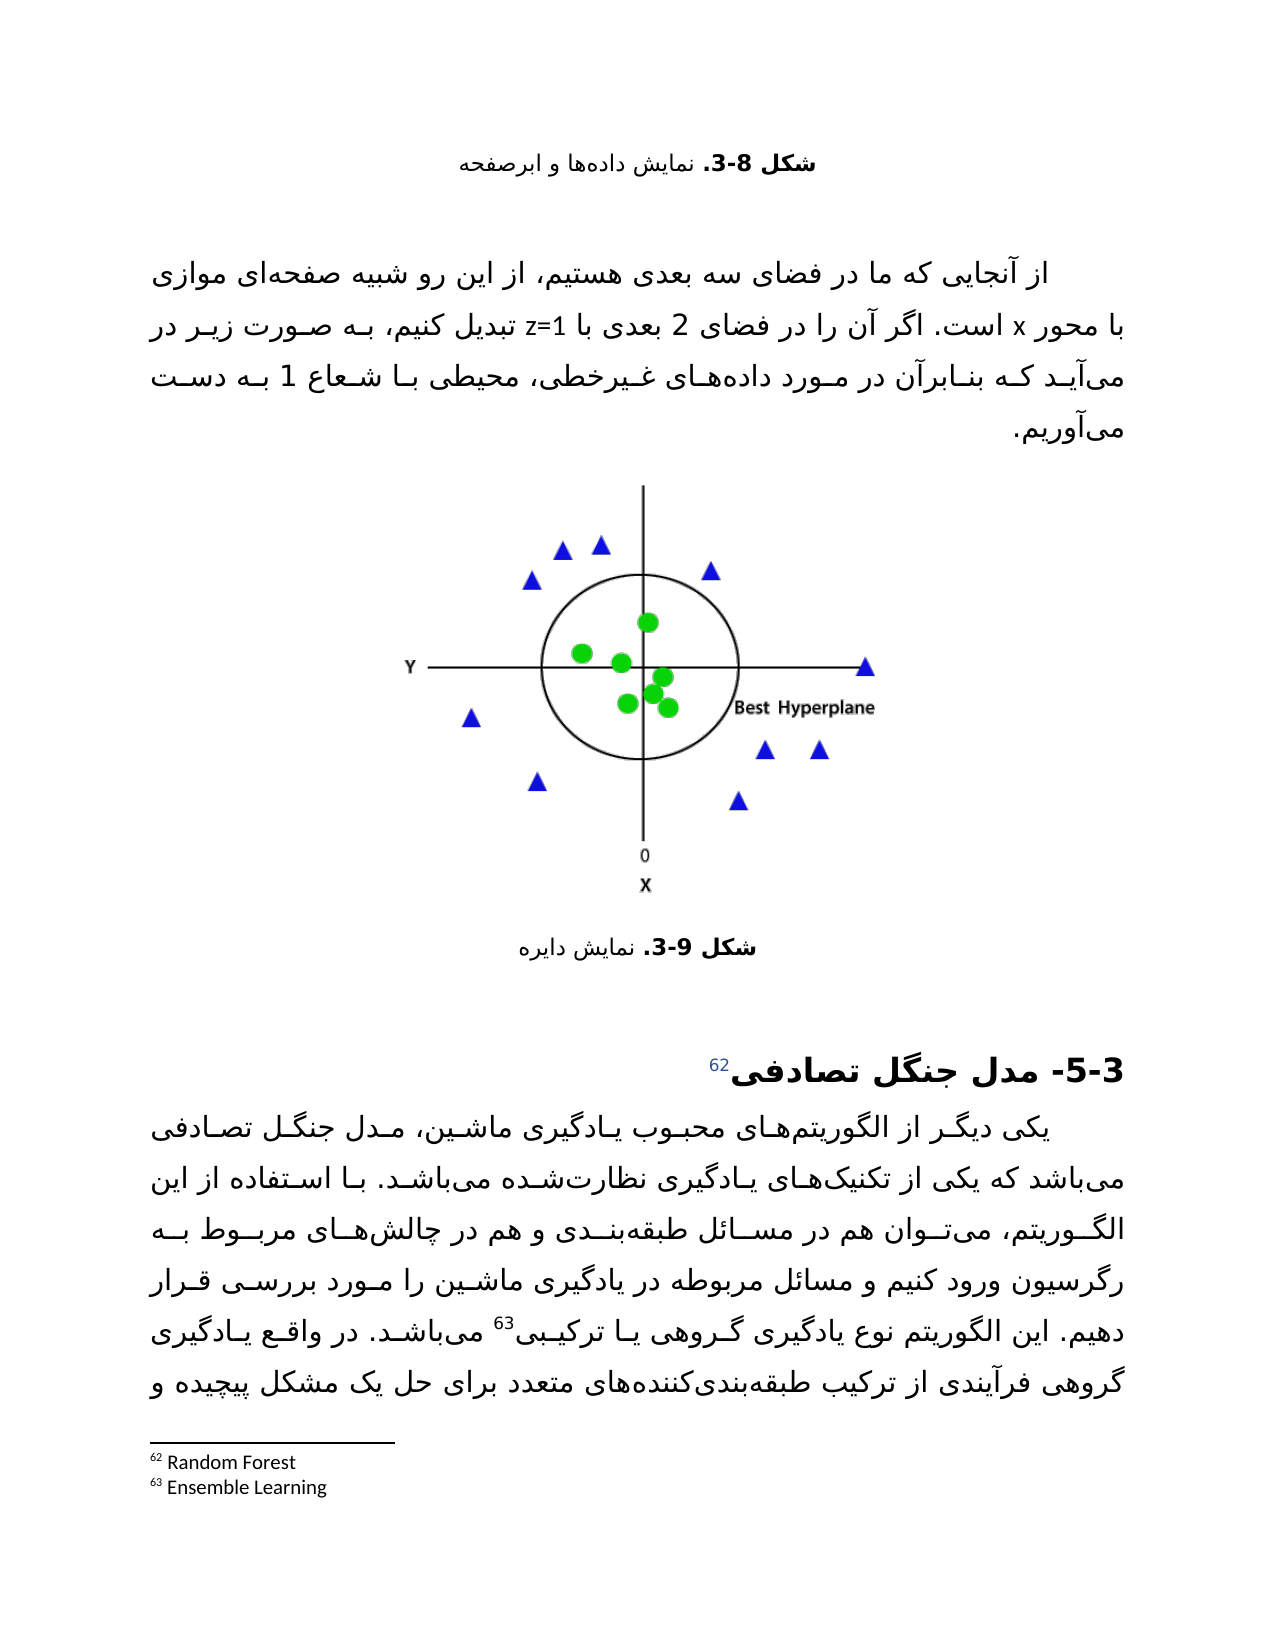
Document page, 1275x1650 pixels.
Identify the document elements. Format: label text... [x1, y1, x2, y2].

subtitle 5-3- مدل جنگل تصادفی [150, 1052, 1125, 1091]
text شکل 8-3. نمایش داده‌ها و ابرصفحه [150, 150, 1125, 177]
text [150, 1110, 1125, 1399]
picture [399, 478, 876, 904]
text شکل 9-3. نمایش دایره [150, 934, 1125, 961]
text از آنجایی که ما در فضای سه بعدی هستیم، از این رو شبیه صفحه‌ای موازی با محور x است. اگر آن را در فضای 2 بعدی با z=1 تبدیل کنیم، به صورت زیر در می‌آید که بنابرآن در مورد داده‌های غیرخطی، محیطی با شعاع 1 به دست می‌آوریم. [150, 256, 1125, 444]
